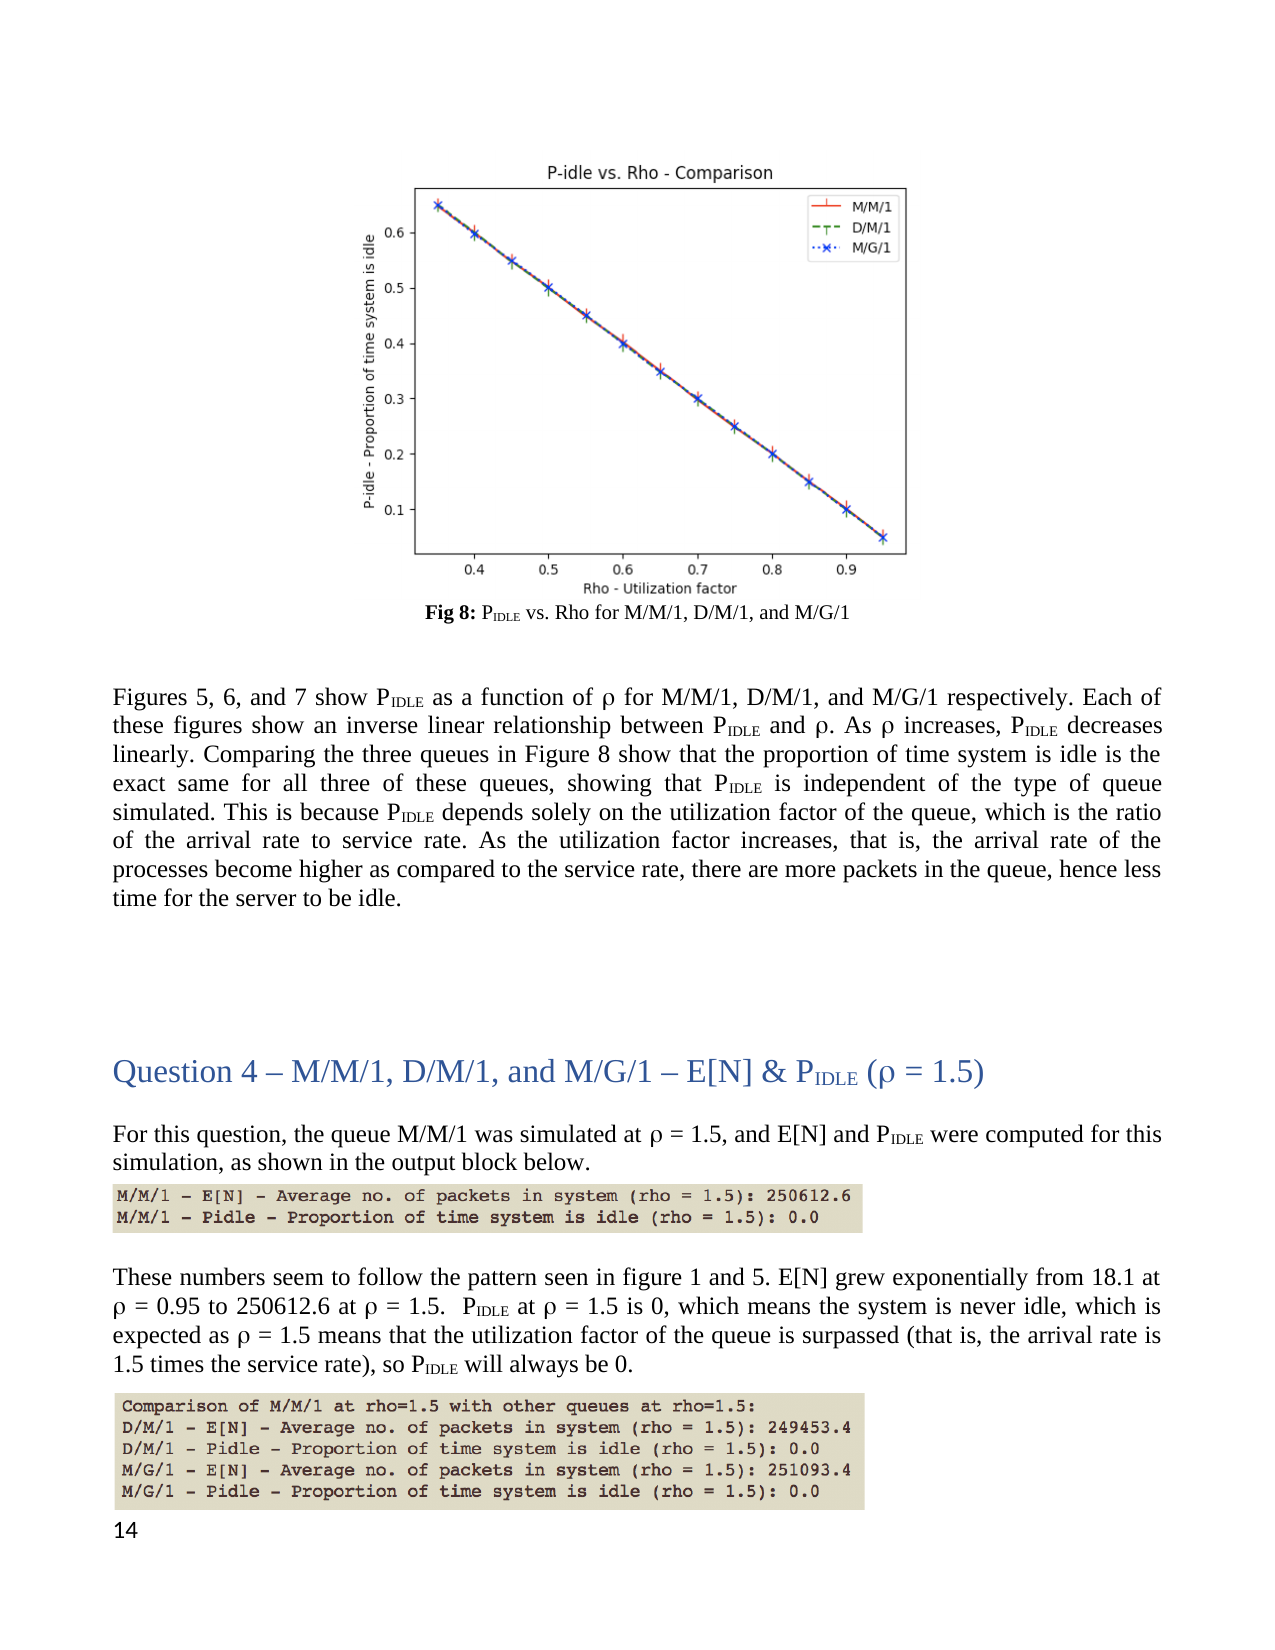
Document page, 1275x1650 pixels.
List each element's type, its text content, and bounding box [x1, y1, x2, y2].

picture [112, 1184, 863, 1233]
text Figures 5, 6, and 7 show PIDLE as a function of for M/M/1, D/M/1, and M/G/1 respectively. Each of these figures show an inverse linear relationship between PIDLE and . As increases, PIDLE decreases linearly. Comparing the three queues in Figure 8 show that the proportion of time system is idle is the exact same for all three of these queues, showing that PIDLE is independent of the type of queue simulated. This is because PIDLE depends solely on the utilization factor of the queue, which is the ratio of the arrival rate to service rate. As the utilization factor increases, that is, the arrival rate of the processes become higher as compared to the service rate, there are more packets in the queue, hence less time for the server to be idle. [112, 682, 1162, 912]
text Fig 8: PIDLE vs. Rho for M/M/1, D/M/1, and M/G/1 [112, 600, 1162, 624]
picture [354, 150, 921, 600]
text For this question, the queue M/M/1 was simulated at = 1.5, and E[N] and PIDLE were computed for this simulation, as shown in the output block below. [112, 1119, 1162, 1176]
text These numbers seem to follow the pattern seen in figure 1 and 5. E[N] grew exponentially from 18.1 at = 0.95 to 250612.6 at = 1.5. PIDLE at = 1.5 is 0, which means the system is never idle, which is expected as = 1.5 means that the utilization factor of the queue is surpassed (that is, the arrival rate is 1.5 times the service rate), so PIDLE will always be 0. [112, 1262, 1162, 1377]
subtitle Question 4 – M/M/1, D/M/1, and M/G/1 – E[N] & PIDLE ( = 1.5) [112, 1052, 1162, 1090]
picture [114, 1393, 865, 1510]
